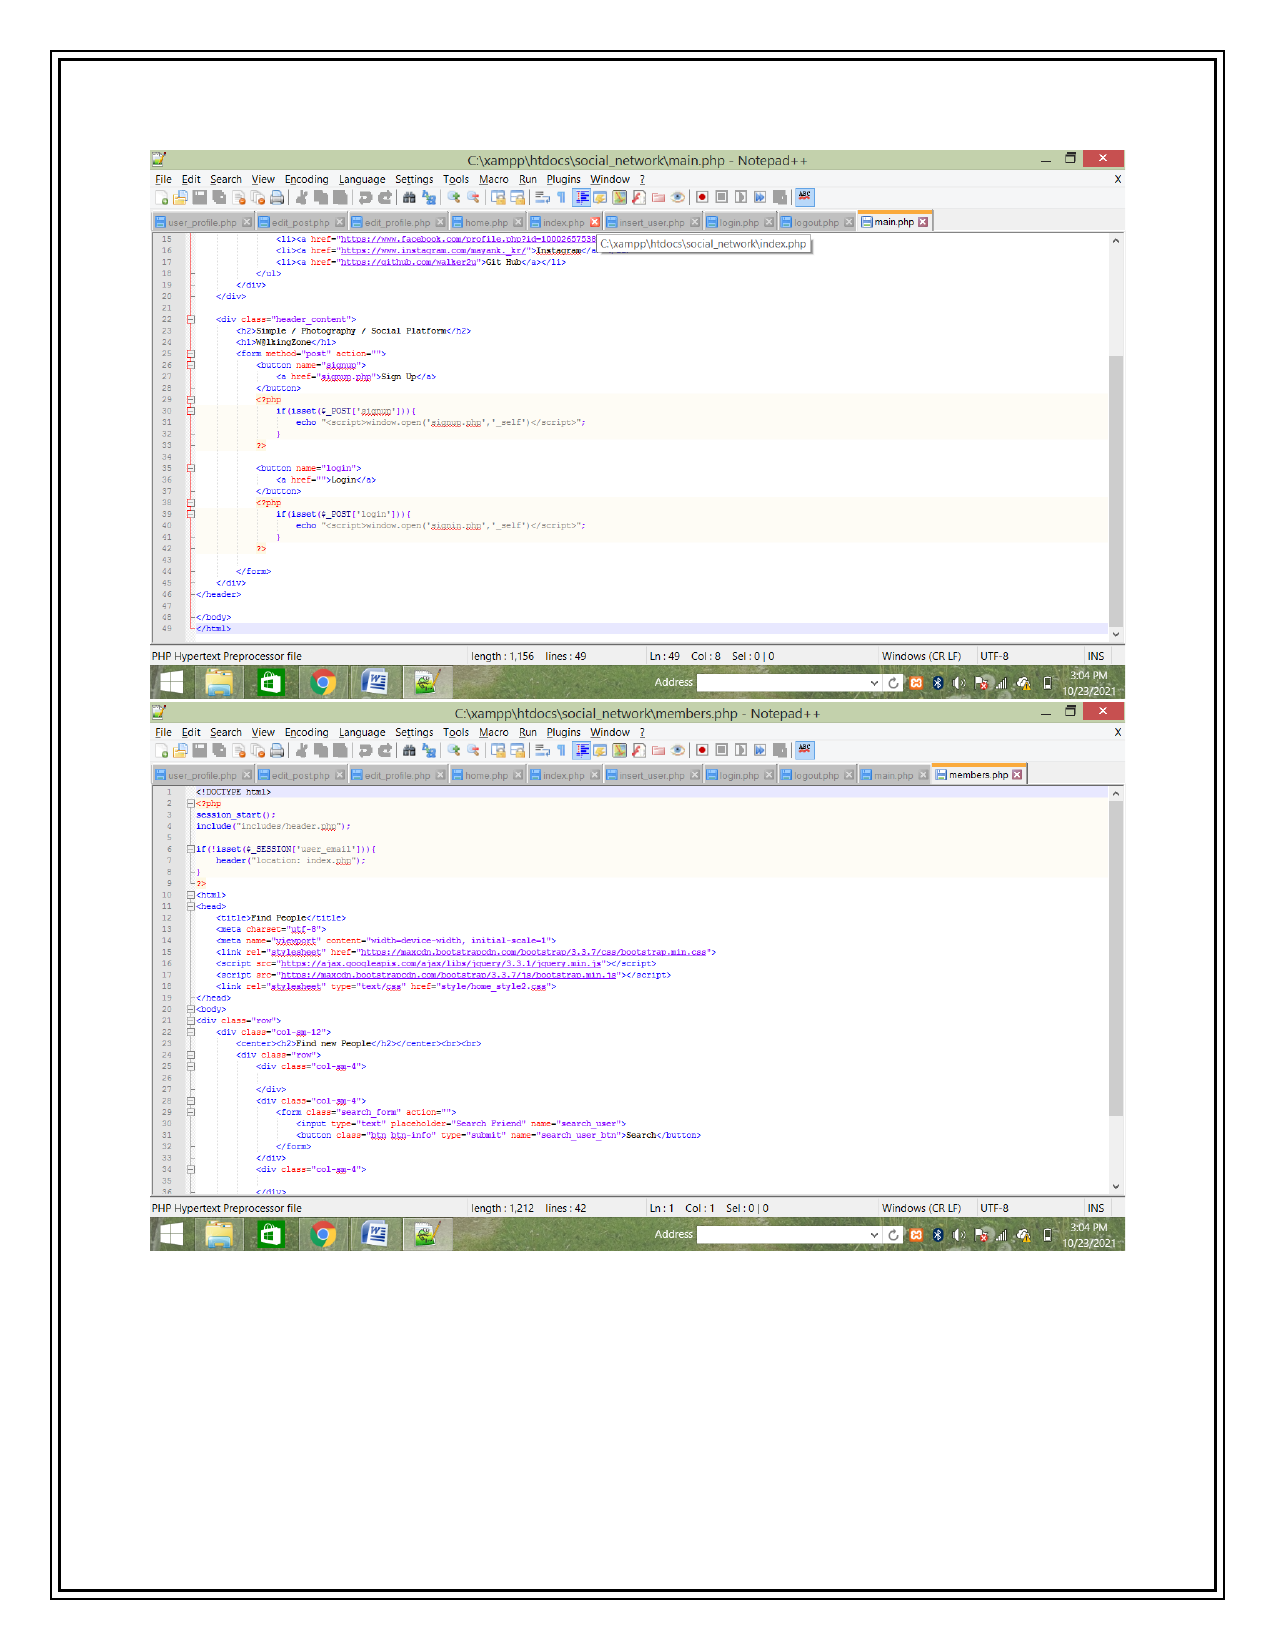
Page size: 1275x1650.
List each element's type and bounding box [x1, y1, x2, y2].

picture [150, 702, 1125, 1251]
picture [150, 150, 1125, 699]
